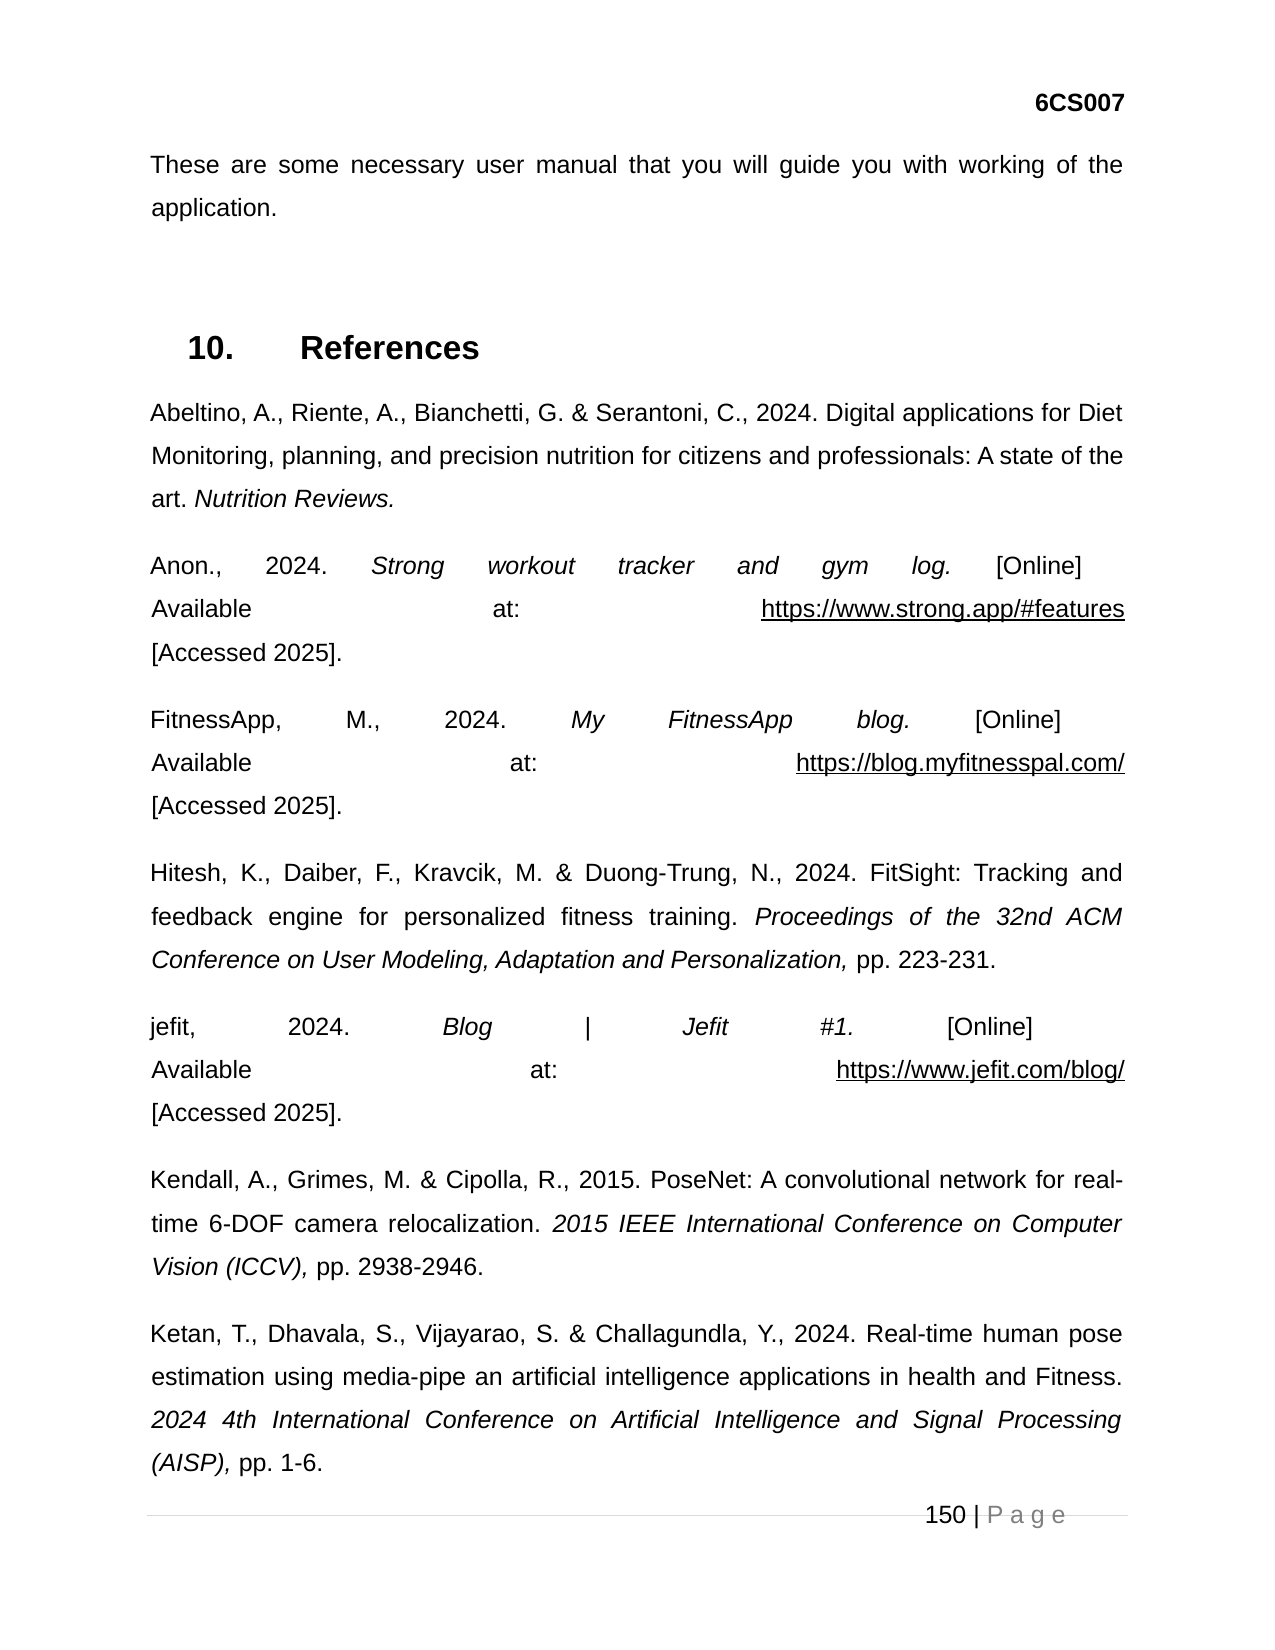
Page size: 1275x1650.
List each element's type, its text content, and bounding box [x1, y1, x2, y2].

text These are some necessary user manual that you will guide you with working of the application. [150, 150, 1125, 222]
